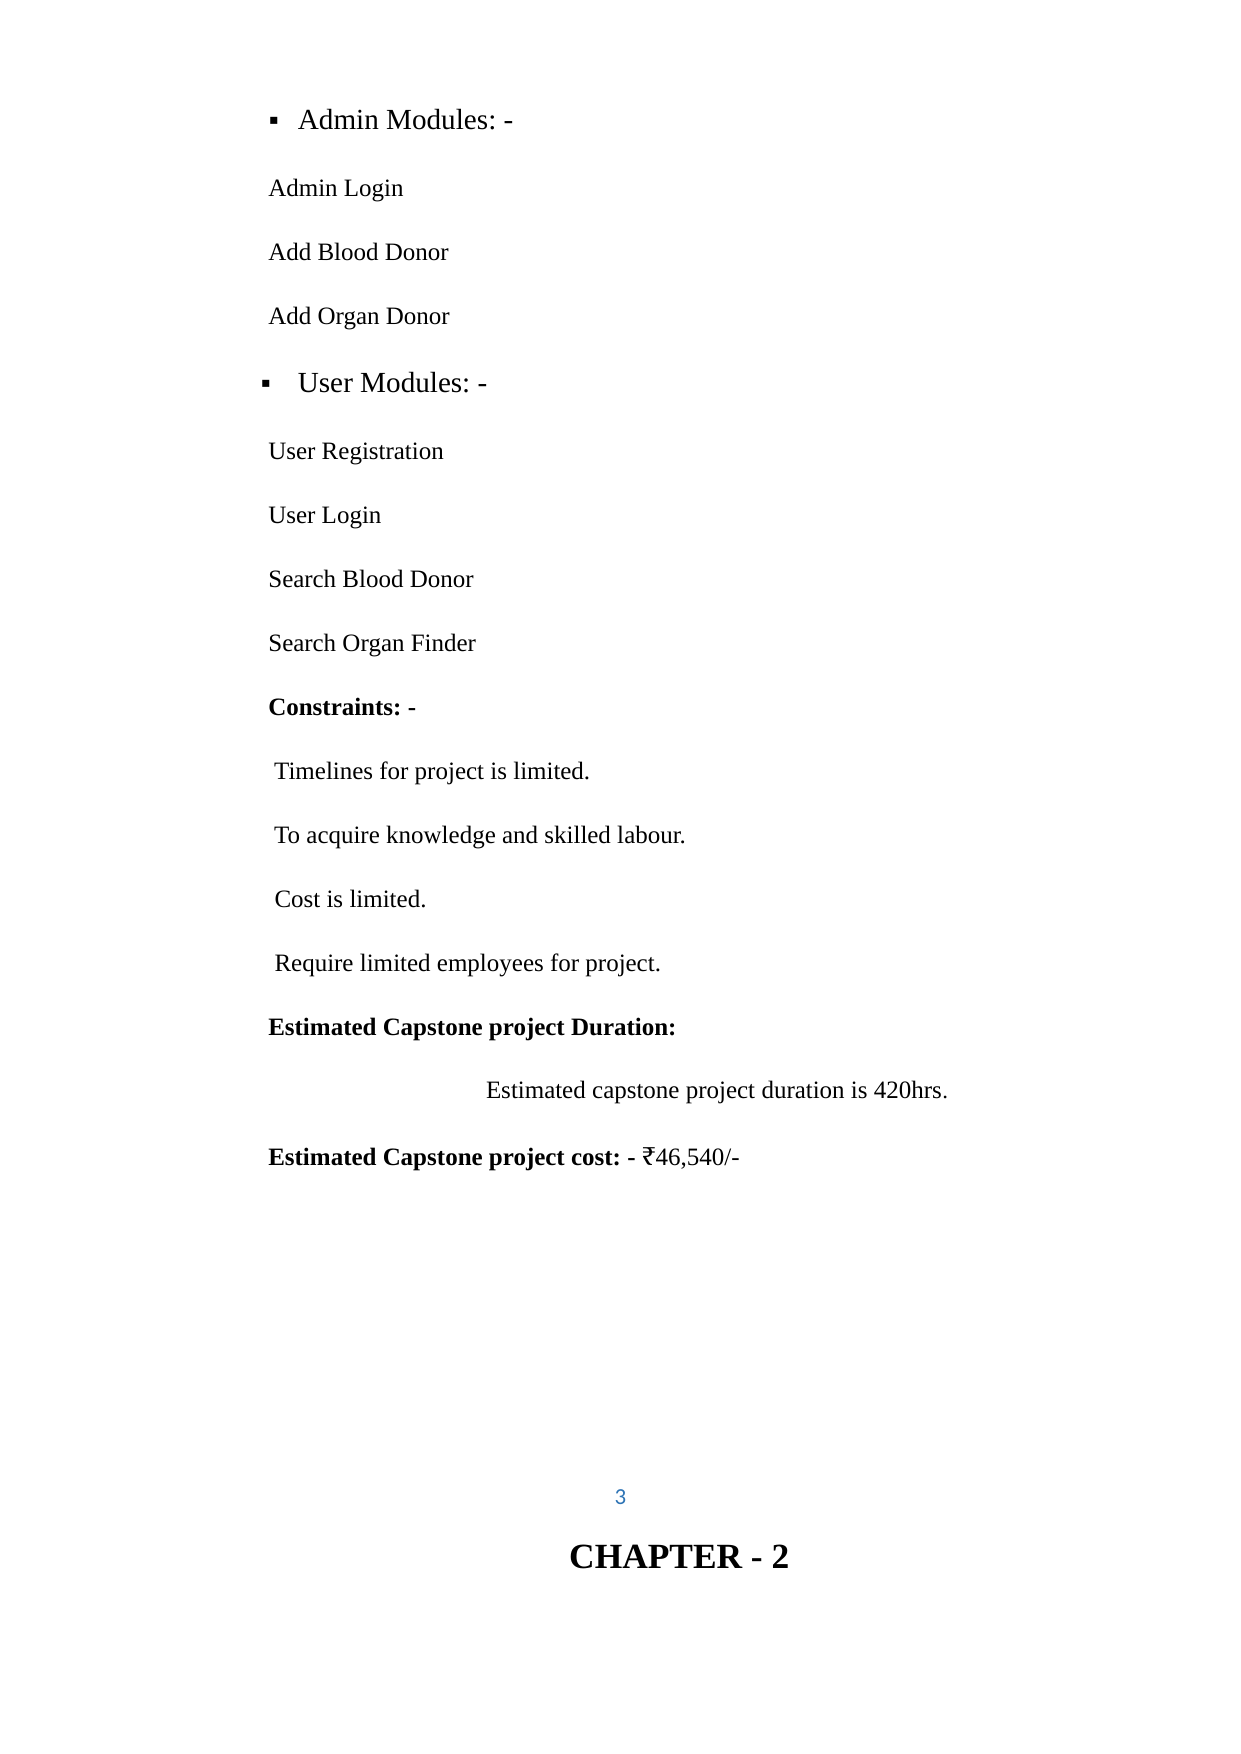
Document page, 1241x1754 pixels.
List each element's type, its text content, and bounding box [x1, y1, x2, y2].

text Estimated Capstone project Duration: [268, 1012, 1090, 1040]
text CHAPTER - 2 [268, 1535, 1090, 1576]
text Search Blood Donor [268, 564, 1090, 593]
text Constraints: - [268, 692, 1090, 721]
text Add Blood Donor [268, 237, 1090, 266]
text Add Organ Donor [268, 301, 1090, 329]
text Timelines for project is limited. [268, 756, 1090, 784]
text Cost is limited. [268, 884, 1090, 912]
text User Login [268, 500, 1090, 529]
text To acquire knowledge and skilled labour. [268, 820, 1090, 848]
text Admin Login [268, 173, 1090, 202]
text Estimated Capstone project cost: - ₹46,540/- [268, 1142, 1090, 1171]
text 3 [150, 1482, 1090, 1510]
text Search Organ Finder [268, 628, 1090, 657]
text Estimated capstone project duration is 420hrs. [268, 1076, 1090, 1104]
list User Modules: - [260, 365, 1090, 398]
text User Registration [268, 436, 1090, 465]
text Require limited employees for project. [268, 948, 1090, 976]
list Admin Modules: - [268, 102, 1090, 135]
